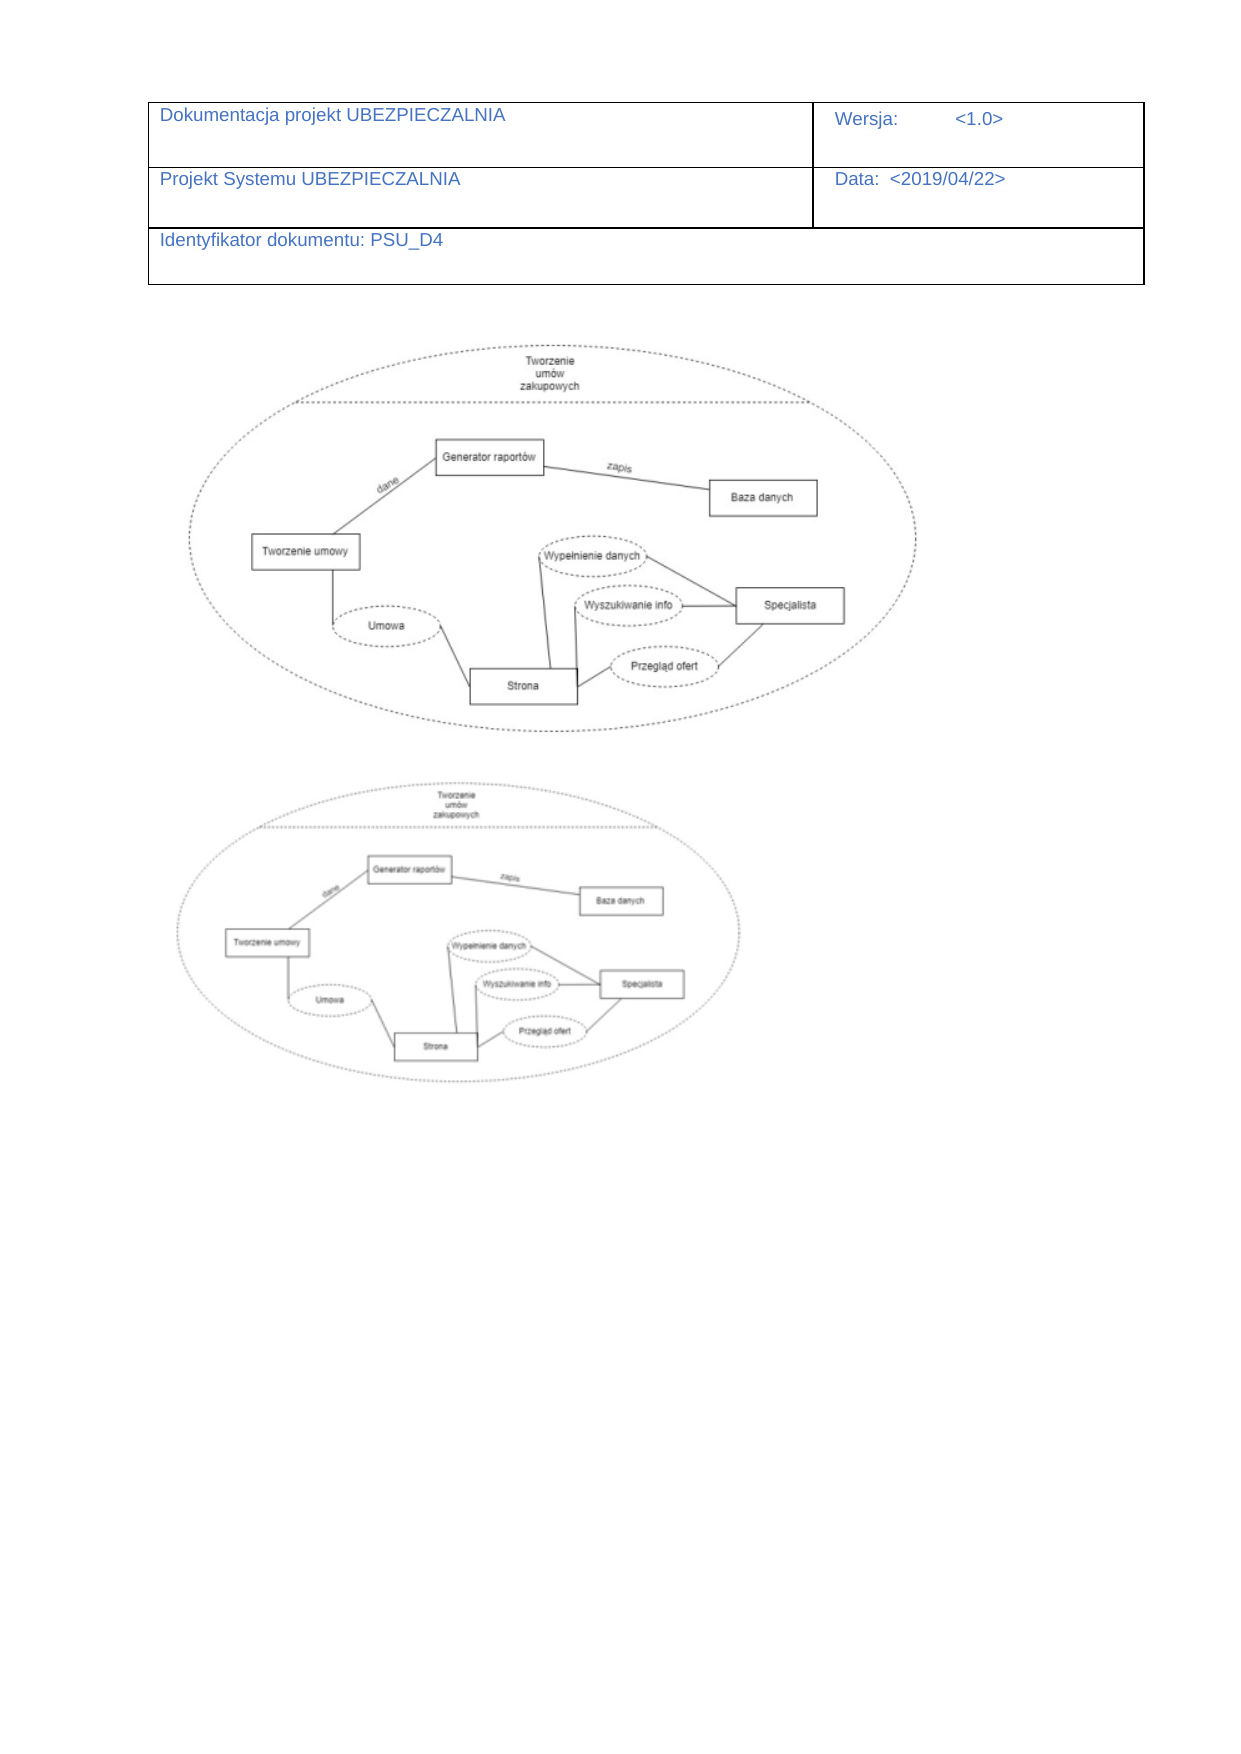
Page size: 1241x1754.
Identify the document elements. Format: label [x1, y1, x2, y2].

picture [147, 334, 947, 750]
picture [147, 757, 785, 1099]
